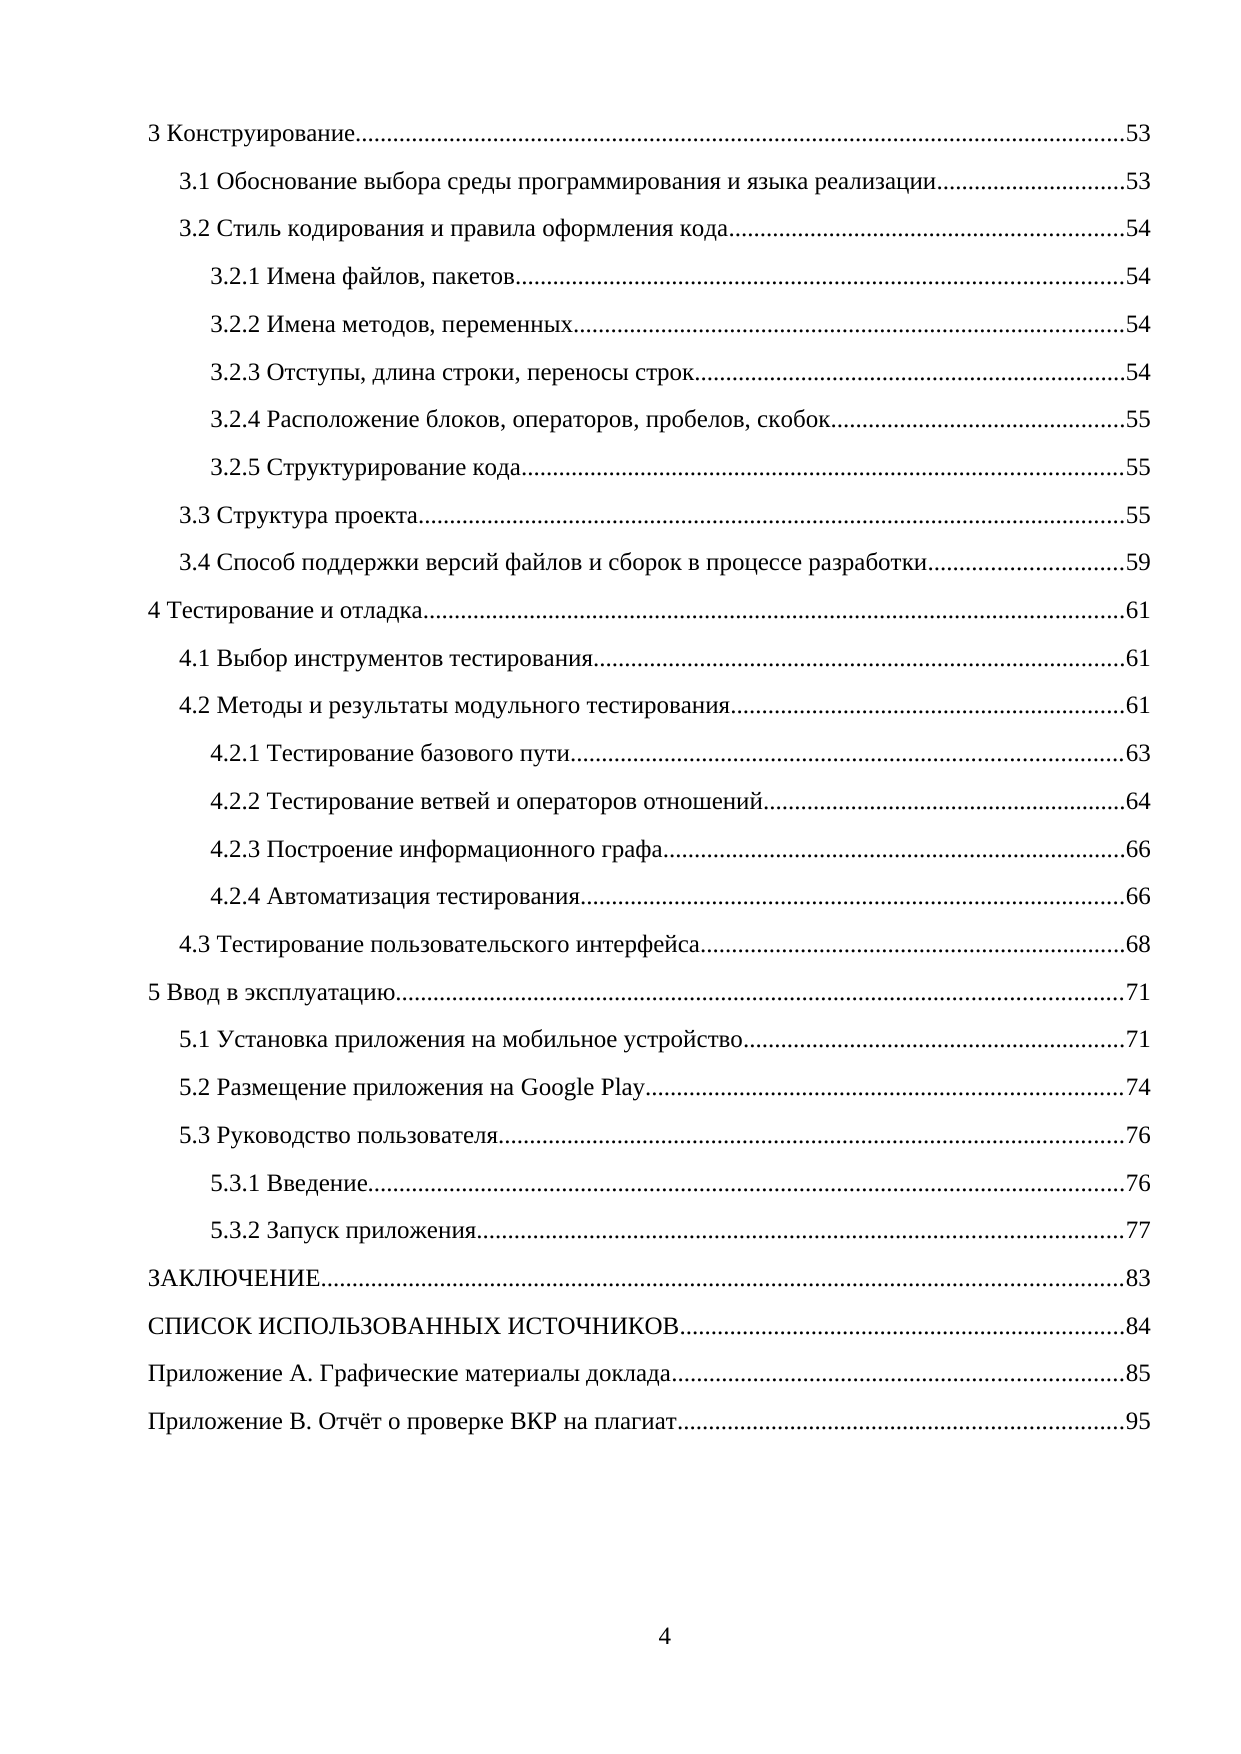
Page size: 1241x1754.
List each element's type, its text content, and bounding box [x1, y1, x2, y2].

text 5.1 Установка приложения на мобильное устройство 71 [148, 1024, 1181, 1053]
text 5.3.2 Запуск приложения 77 [148, 1215, 1181, 1244]
text 4.2.3 Построение информационного графа 66 [148, 834, 1181, 862]
text СПИСОК ИСПОЛЬЗОВАННЫХ ИСТОЧНИКОВ 84 [148, 1311, 1181, 1339]
text 3.2.5 Структурирование кода 55 [148, 452, 1181, 481]
text 3.2.3 Отступы, длина строки, переносы строк 54 [148, 357, 1181, 385]
text 3 Конструирование 53 [148, 118, 1181, 147]
text 3.3 Структура проекта 55 [148, 500, 1181, 528]
text 5.3.1 Введение 76 [148, 1168, 1181, 1196]
text Приложение В. Отчёт о проверке ВКР на плагиат 95 [148, 1406, 1181, 1435]
text 4.2.2 Тестирование ветвей и операторов отношений 64 [148, 786, 1181, 815]
text 5.2 Размещение приложения на Google Play 74 [148, 1072, 1181, 1101]
text 5 Ввод в эксплуатацию 71 [148, 977, 1181, 1006]
text 3.2.2 Имена методов, переменных 54 [148, 309, 1181, 338]
text 4 Тестирование и отладка 61 [148, 595, 1181, 624]
text 3.2 Стиль кодирования и правила оформления кода 54 [148, 213, 1181, 242]
text ЗАКЛЮЧЕНИЕ 83 [148, 1263, 1181, 1292]
text 4.3 Тестирование пользовательского интерфейса 68 [148, 929, 1181, 958]
text 4.2.1 Тестирование базового пути 63 [148, 738, 1181, 767]
text 5.3 Руководство пользователя 76 [148, 1120, 1181, 1149]
text 4.2.4 Автоматизация тестирования 66 [148, 881, 1181, 910]
text 3.2.4 Расположение блоков, операторов, пробелов, скобок 55 [148, 404, 1181, 433]
text 4.2 Методы и результаты модульного тестирования 61 [148, 691, 1181, 719]
text 3.2.1 Имена файлов, пакетов 54 [148, 261, 1181, 290]
text Приложение А. Графические материалы доклада 85 [148, 1358, 1181, 1387]
text 4.1 Выбор инструментов тестирования 61 [148, 643, 1181, 672]
text 3.1 Обоснование выбора среды программирования и языка реализации 53 [148, 166, 1181, 194]
text 3.4 Способ поддержки версий файлов и сборок в процессе разработки 59 [148, 547, 1181, 576]
